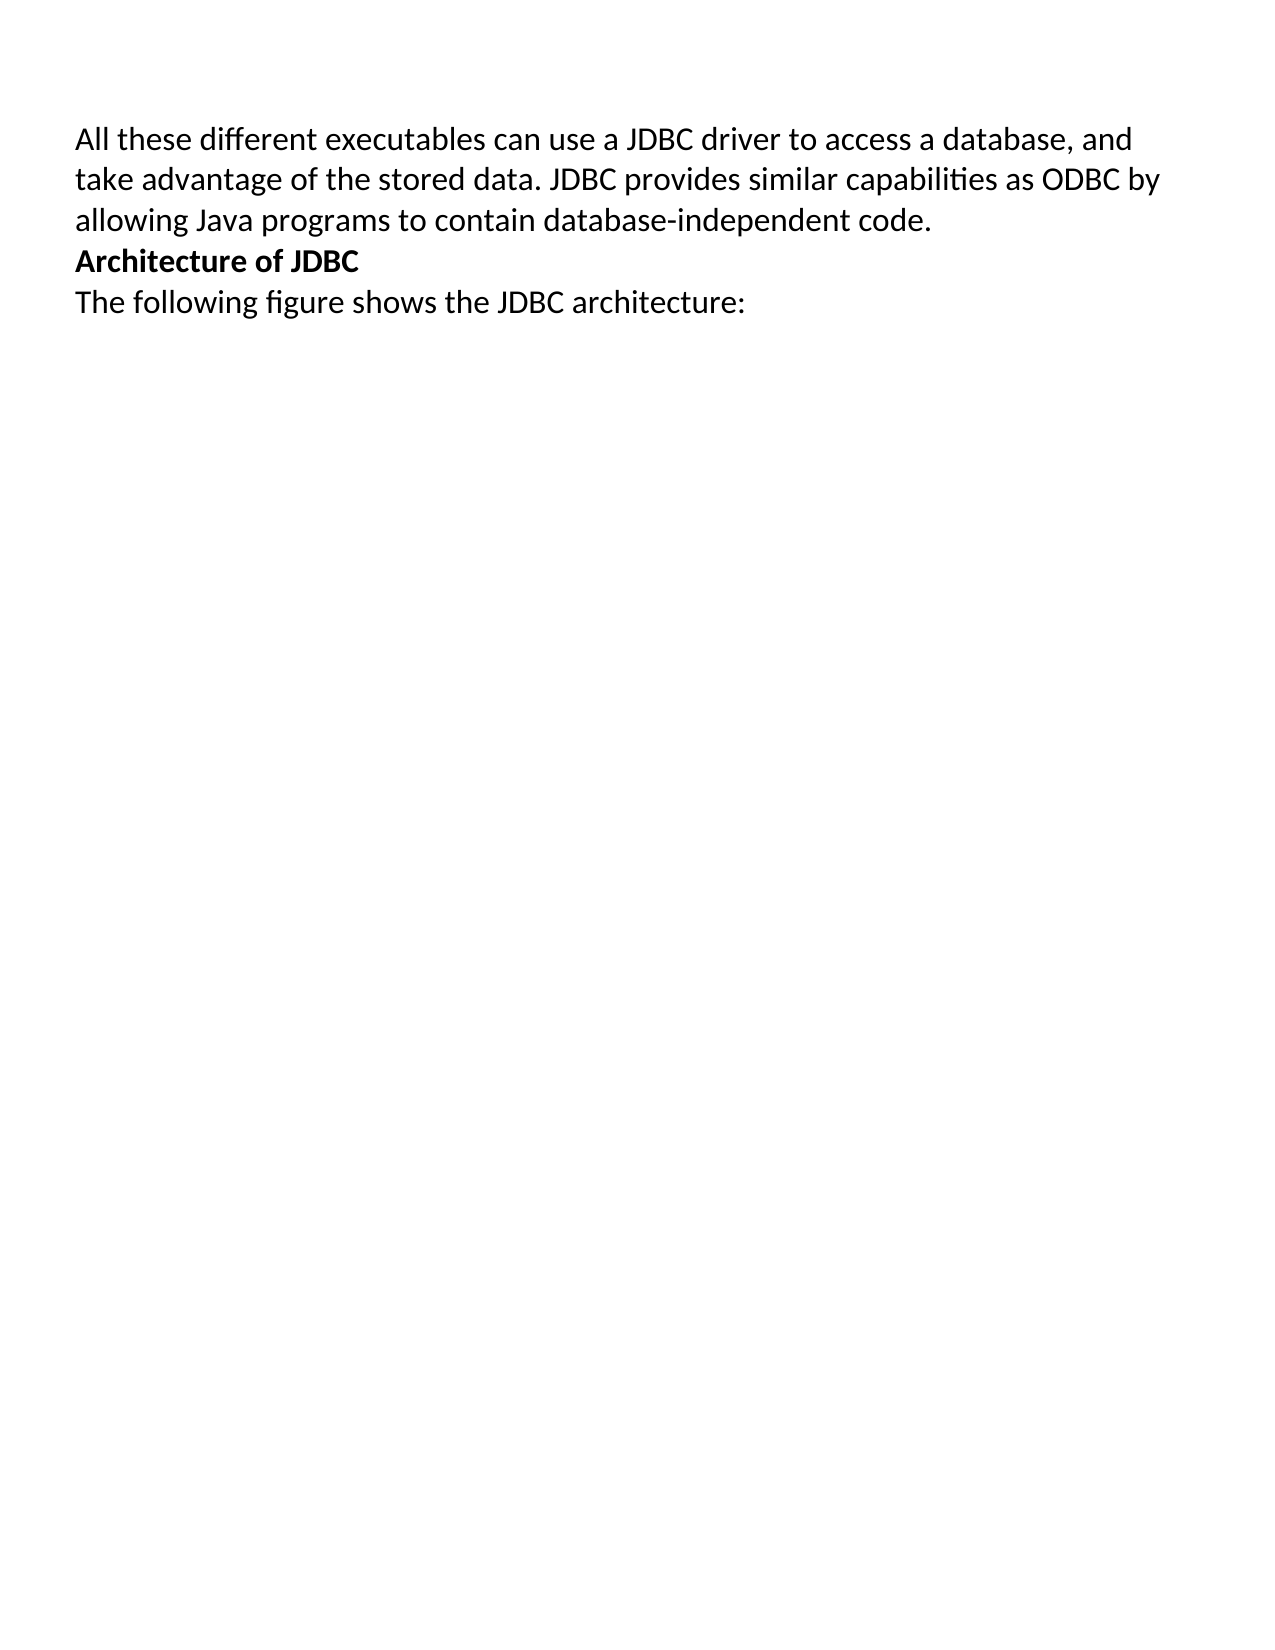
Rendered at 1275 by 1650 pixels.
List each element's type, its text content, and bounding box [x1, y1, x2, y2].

text The following figure shows the JDBC architecture: [75, 281, 1200, 321]
text Architecture of JDBC [75, 240, 1200, 281]
text All these different executables can use a JDBC driver to access a database, and take advantage of the stored data. JDBC provides similar capabilities as ODBC by allowing Java programs to contain database-independent code. [75, 118, 1200, 240]
